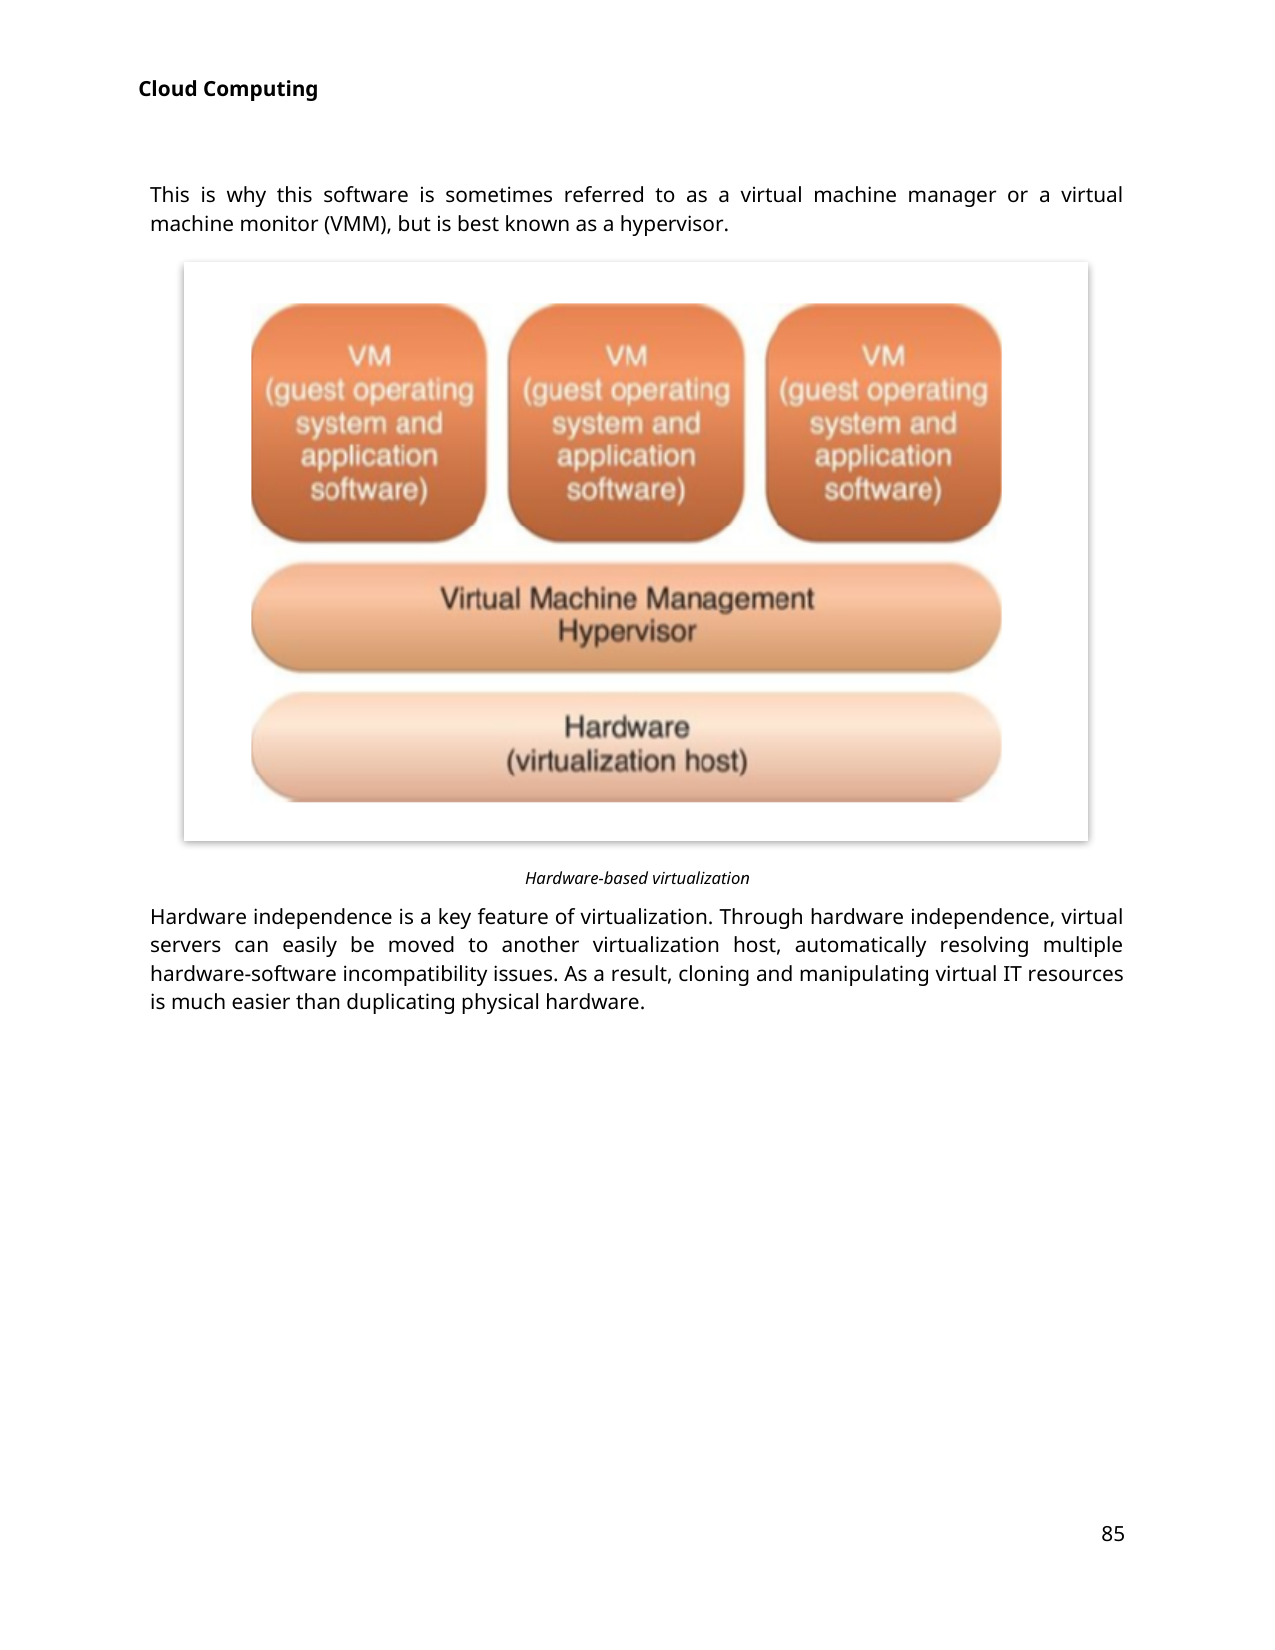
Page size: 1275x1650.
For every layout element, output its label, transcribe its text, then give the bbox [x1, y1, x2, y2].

text Hardware independence is a key feature of virtualization. Through hardware independence, virtual servers can easily be moved to another virtualization host, automatically resolving multiple hardware-software incompatibility issues. As a result, cloning and manipulating virtual IT resources is much easier than duplicating physical hardware. [150, 902, 1125, 1016]
text Hardware-based virtualization [150, 867, 1125, 889]
text This is why this software is sometimes referred to as a virtual machine manager or a virtual machine monitor (VMM), but is best known as a hypervisor. [150, 181, 1125, 237]
picture [198, 277, 1073, 826]
